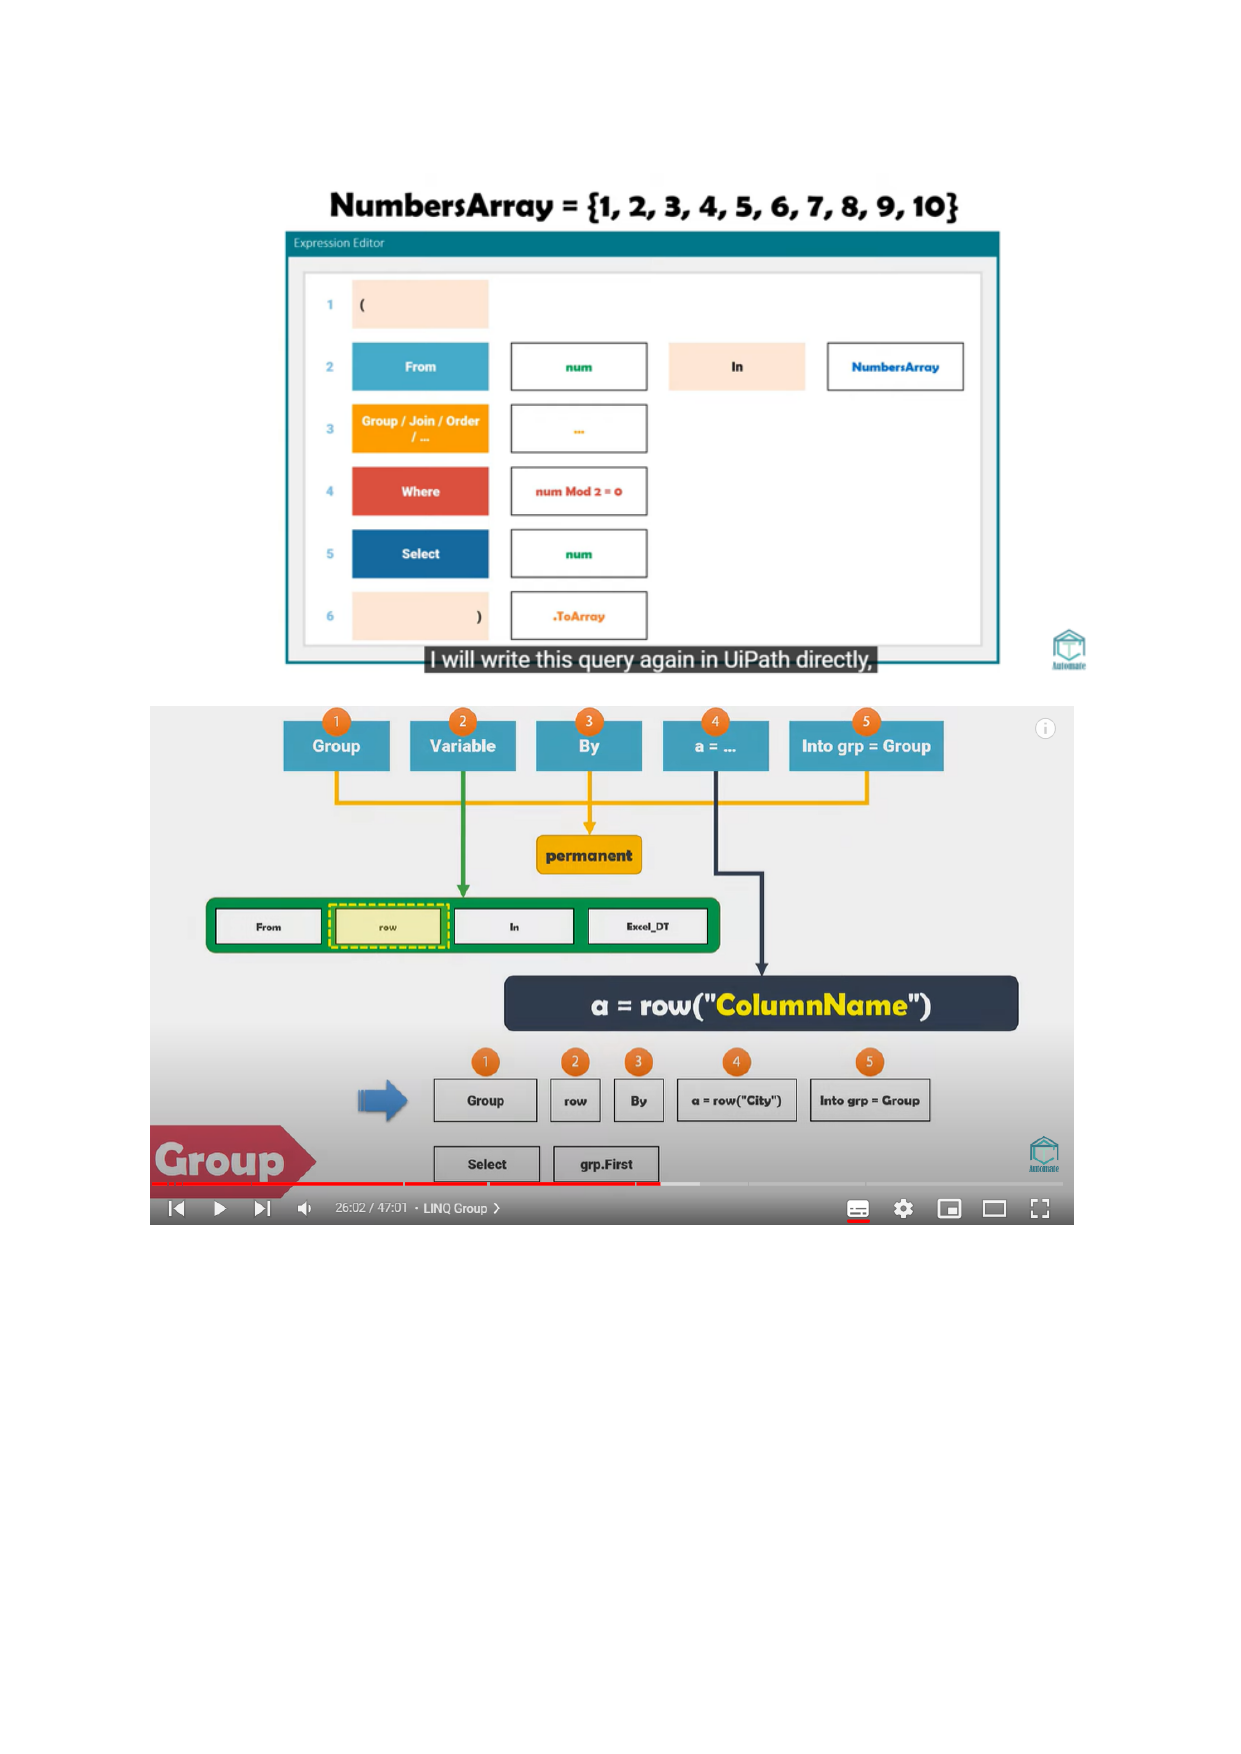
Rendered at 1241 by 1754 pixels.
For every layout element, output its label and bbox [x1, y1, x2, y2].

picture [150, 150, 1091, 678]
picture [150, 696, 1091, 1225]
